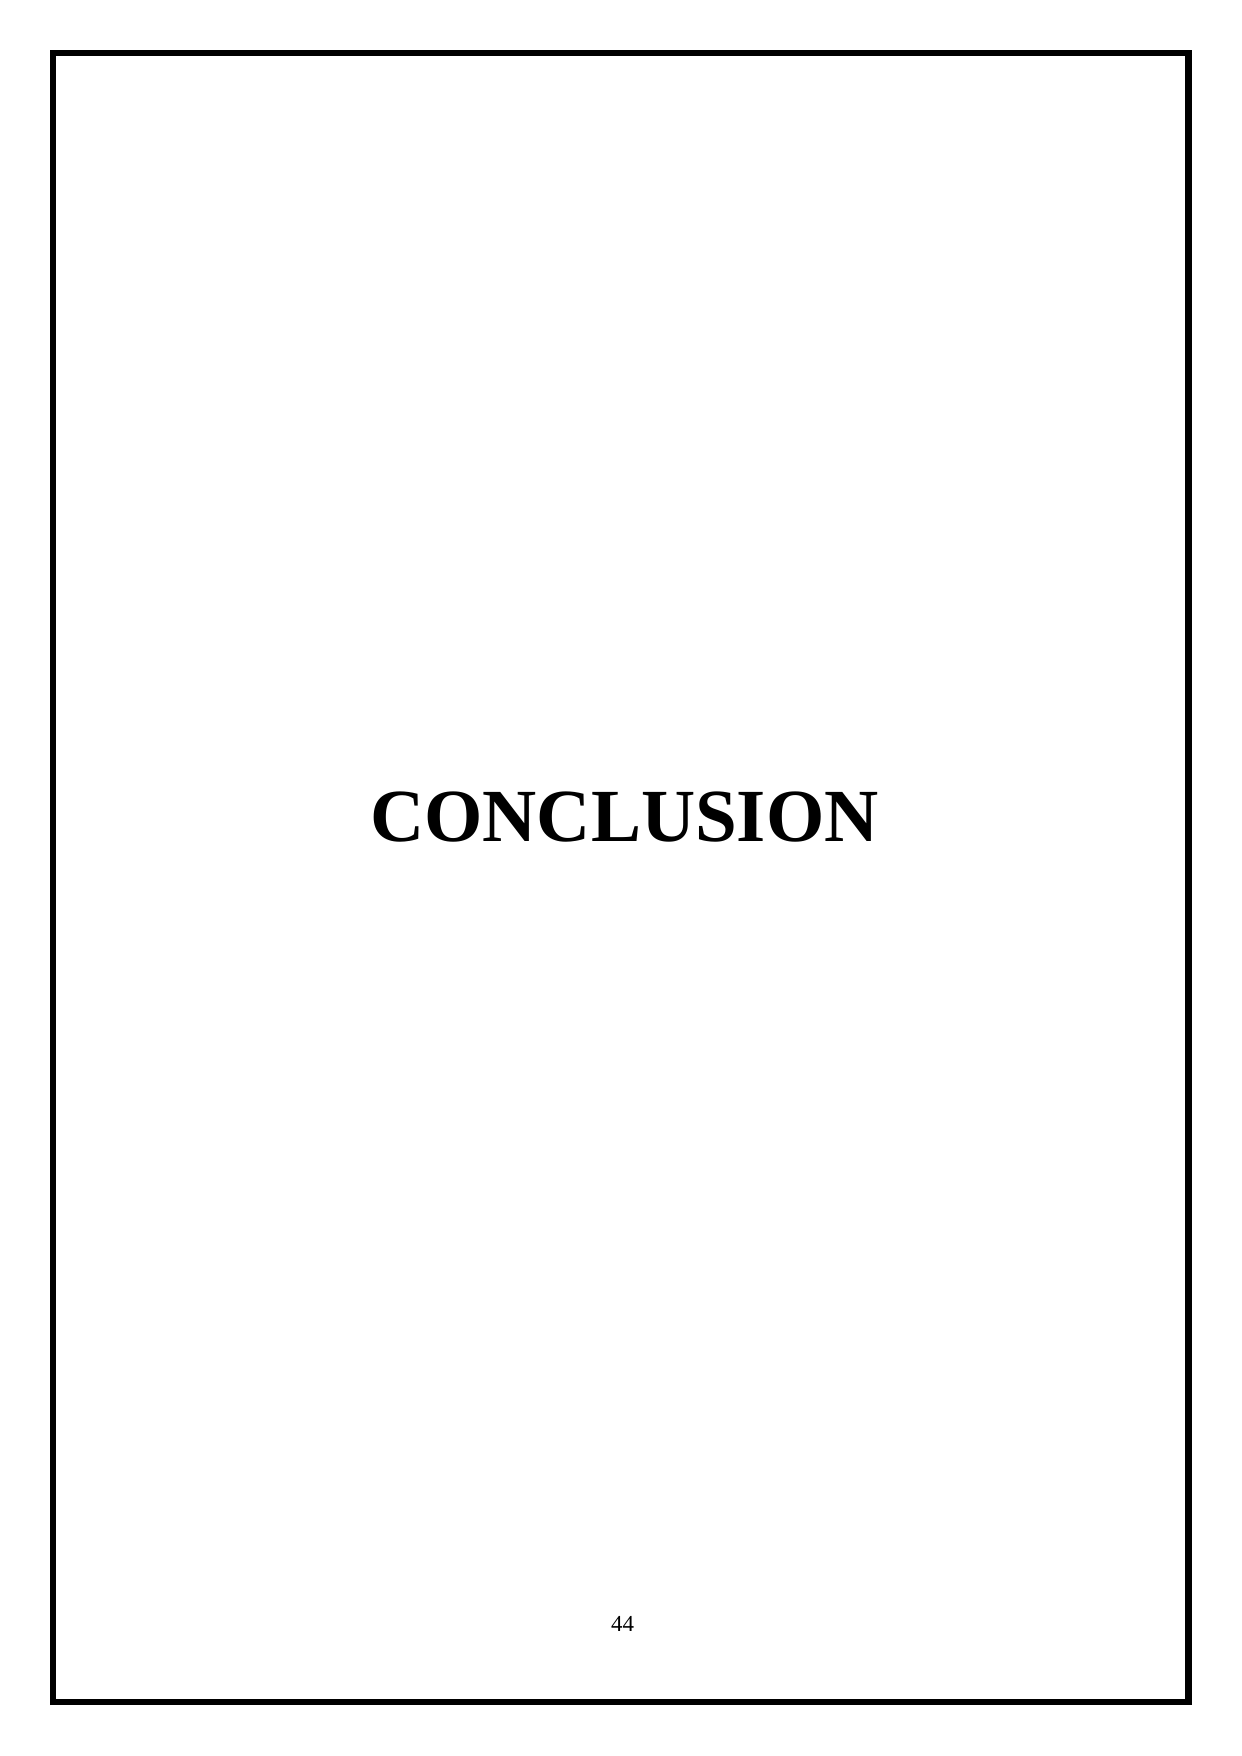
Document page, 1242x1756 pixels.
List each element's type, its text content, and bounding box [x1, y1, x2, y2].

subtitle CONCLUSION [242, 771, 1007, 857]
